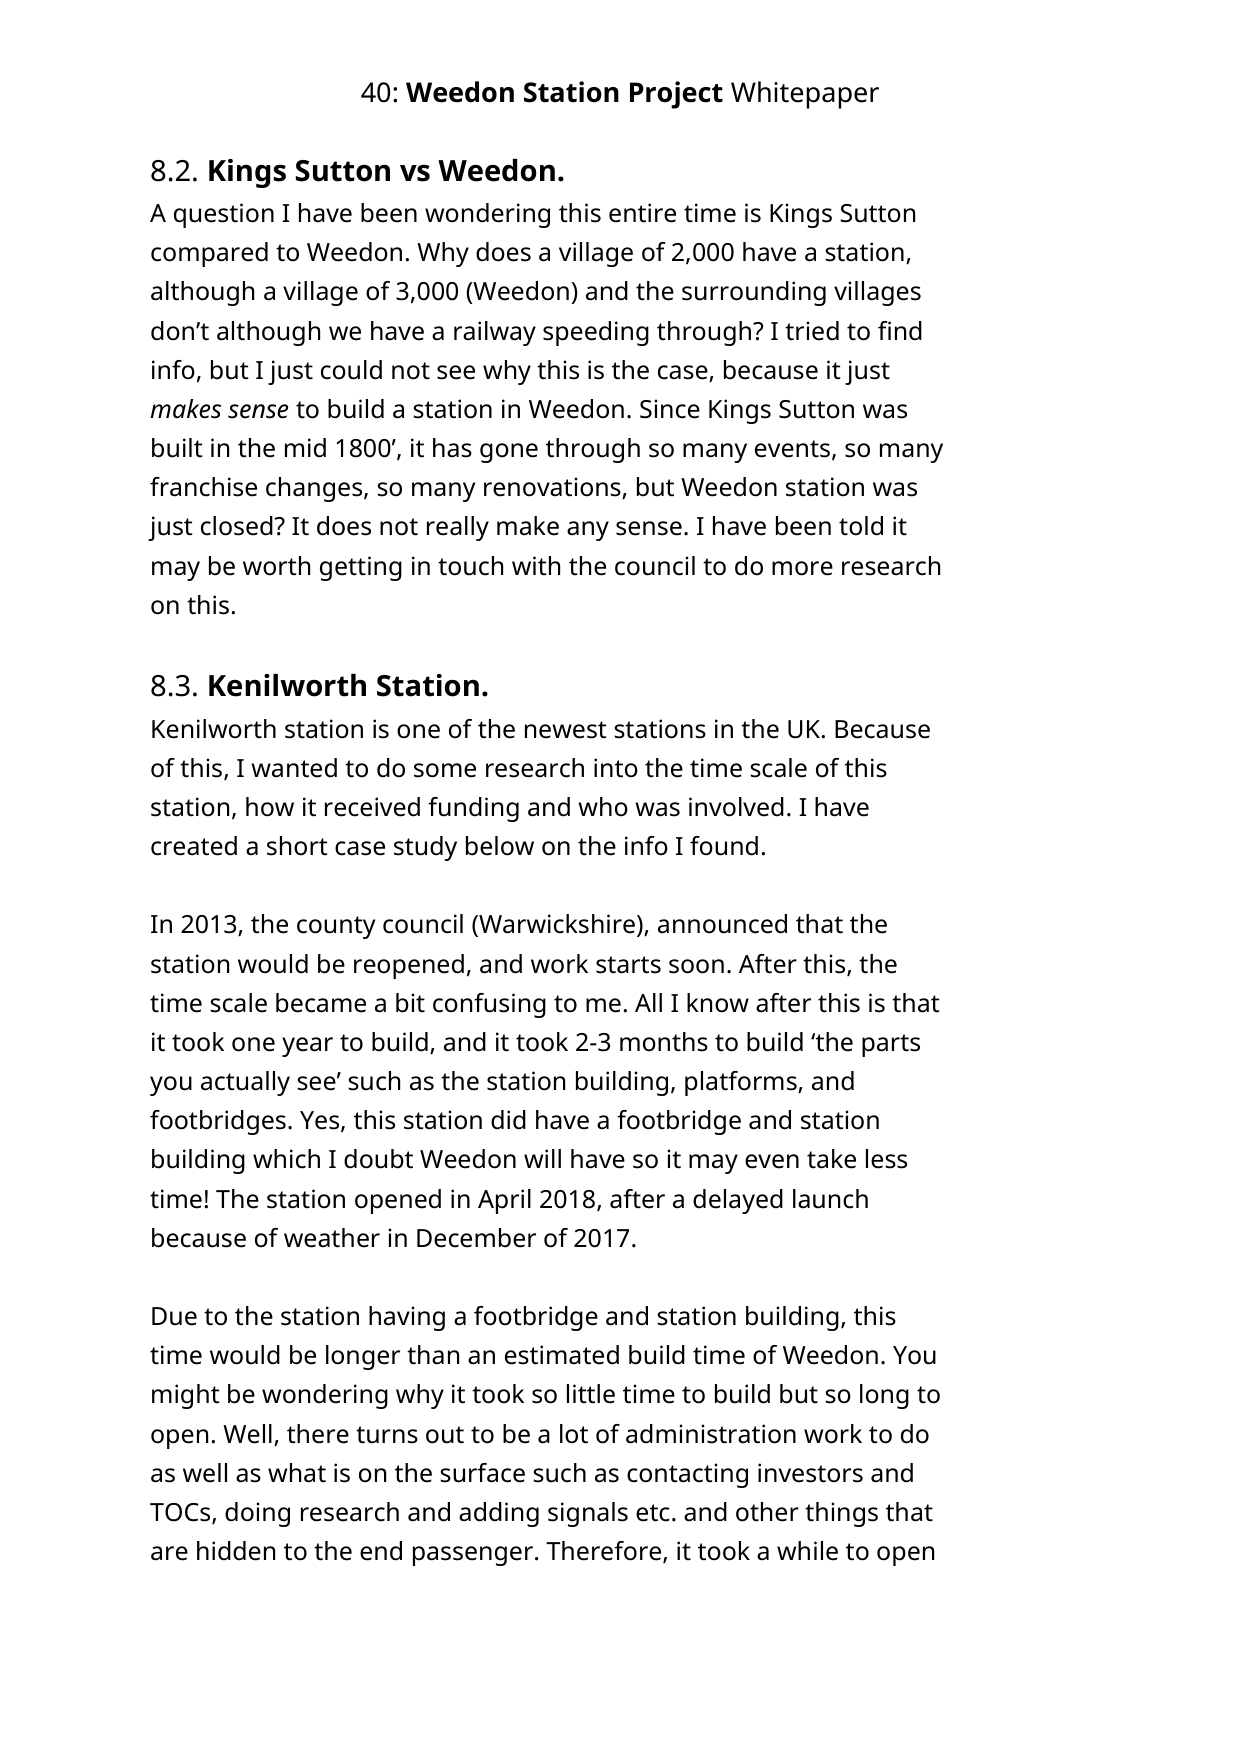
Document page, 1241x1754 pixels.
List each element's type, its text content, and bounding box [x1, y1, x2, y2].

text In 2013, the county council (Warwickshire), announced that the station would be reopened, and work starts soon. After this, the time scale became a bit confusing to me. All I know after this is that it took one year to build, and it took 2-3 months to build ‘the parts you actually see’ such as the station building, platforms, and footbridges. Yes, this station did have a footbridge and station building which I doubt Weedon will have so it may even take less time! The station opened in April 2018, after a delayed launch because of weather in December of 2017. [150, 907, 944, 1254]
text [150, 1299, 944, 1568]
text 8.2. Kings Sutton vs Weedon. [150, 150, 944, 190]
text Kenilworth station is one of the newest stations in the UK. Because of this, I wanted to do some research into the time scale of this station, how it received funding and who was involved. I have created a short case study below on the info I found. [150, 711, 944, 863]
text A question I have been wondering this entire time is Kings Sutton compared to Weedon. Why does a village of 2,000 have a station, although a village of 3,000 (Weedon) and the surrounding villages don’t although we have a railway speeding through? I tried to find info, but I just could not see why this is the case, because it just makes sense to build a station in Weedon. Since Kings Sutton was built in the mid 1800’, it has gone through so many events, so many franchise changes, so many renovations, but Weedon station was just closed? It does not really make any sense. I have been told it may be worth getting in touch with the council to do more research on this. [150, 196, 944, 621]
text 8.3. Kenilworth Station. [150, 666, 944, 705]
